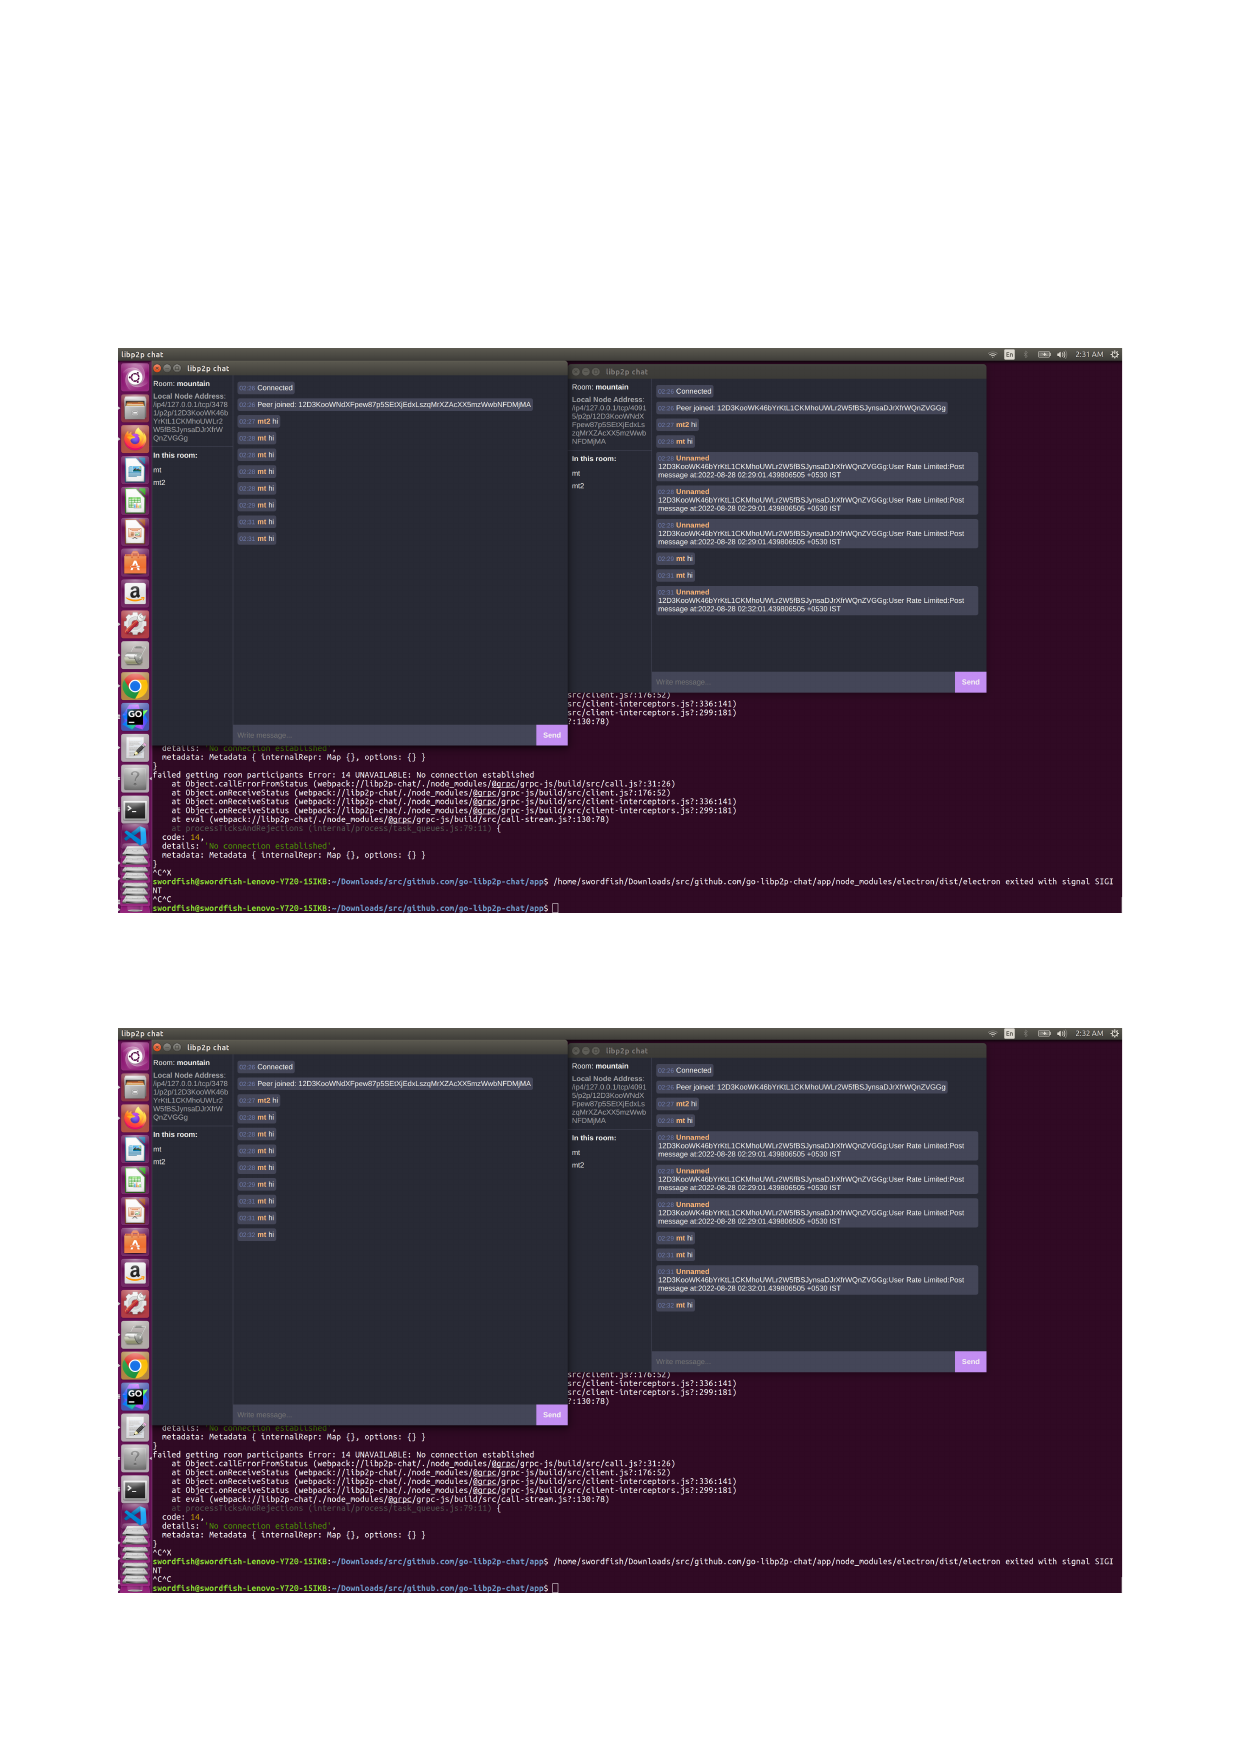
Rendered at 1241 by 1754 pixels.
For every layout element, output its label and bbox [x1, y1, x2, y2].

picture [118, 348, 1123, 913]
picture [118, 1028, 1123, 1593]
